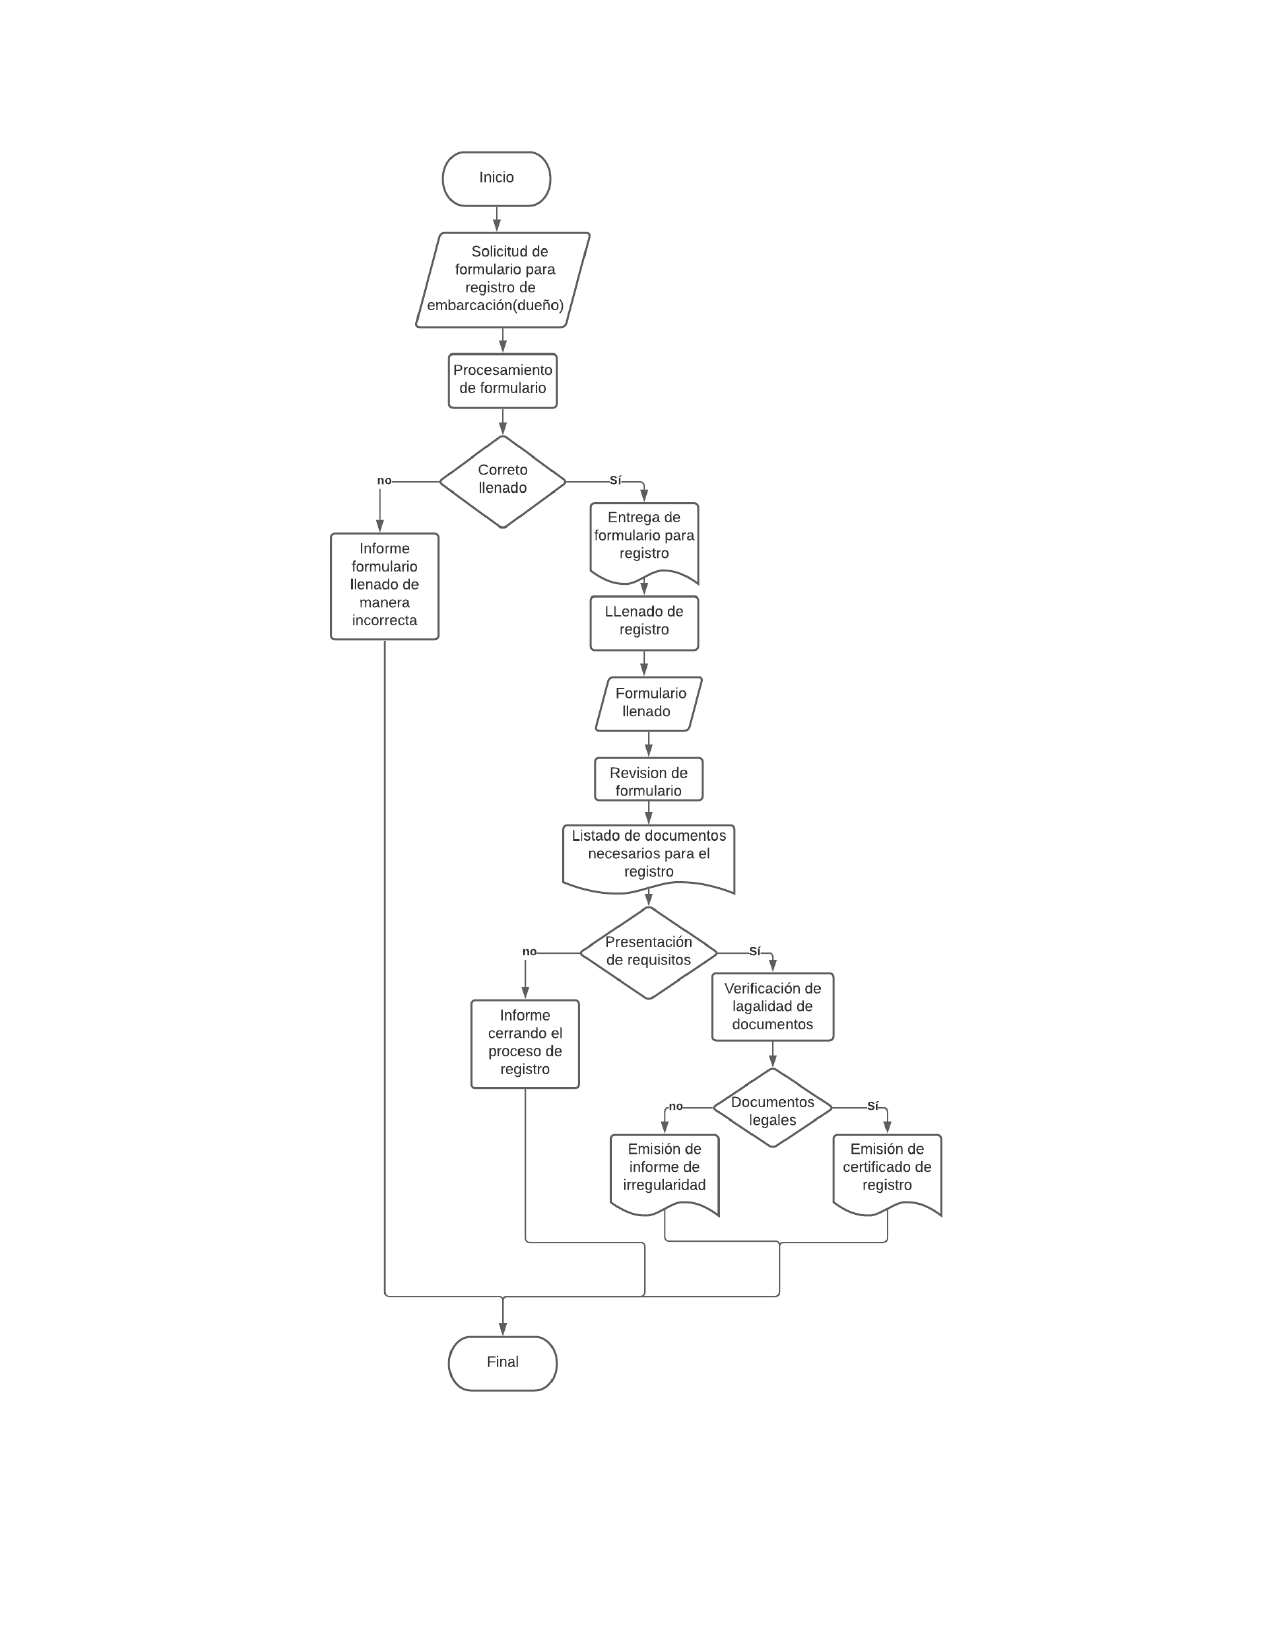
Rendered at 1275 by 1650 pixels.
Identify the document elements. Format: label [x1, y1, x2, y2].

picture [325, 147, 950, 1398]
